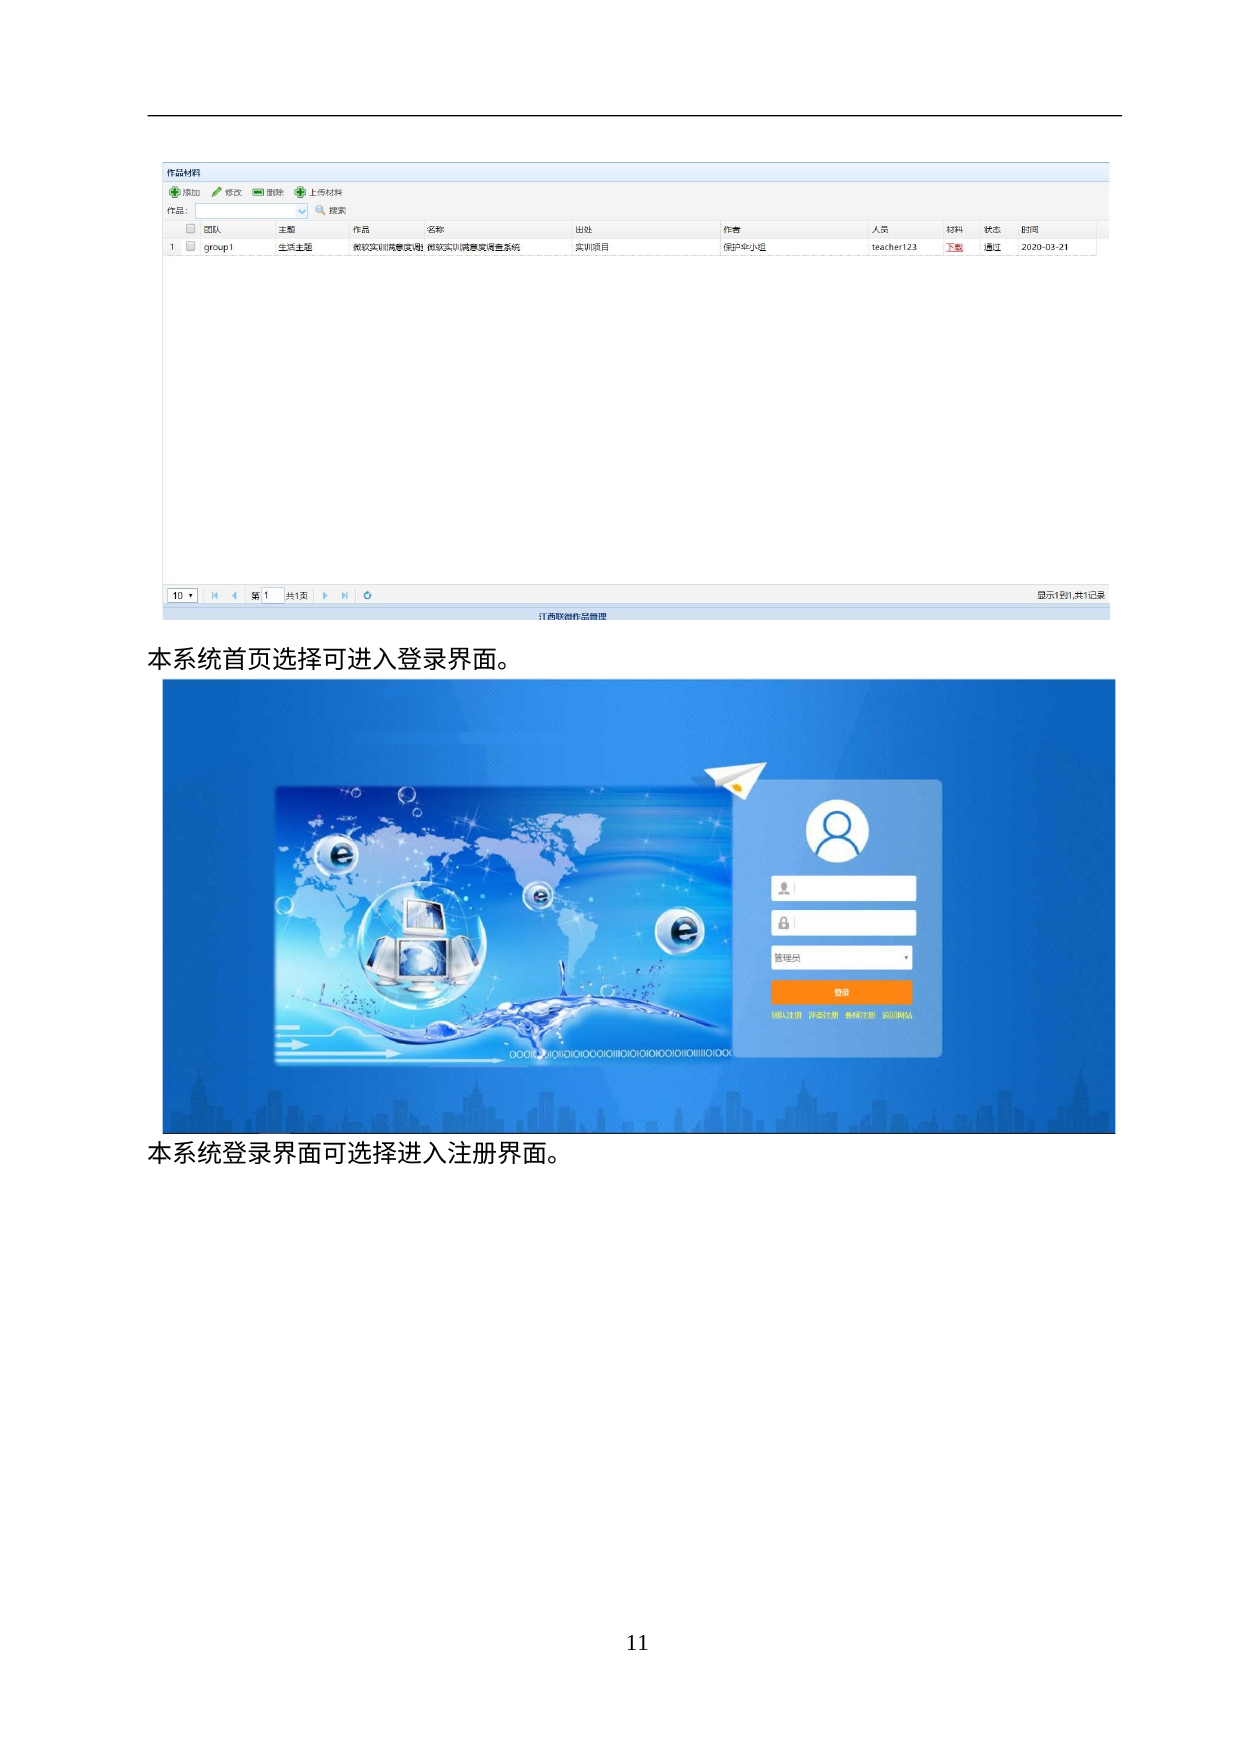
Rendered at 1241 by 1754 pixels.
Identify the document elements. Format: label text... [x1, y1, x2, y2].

picture [162, 677, 1116, 1134]
text 本系统首页选择可进入登录界面。 [148, 640, 1146, 676]
picture [162, 162, 1110, 620]
